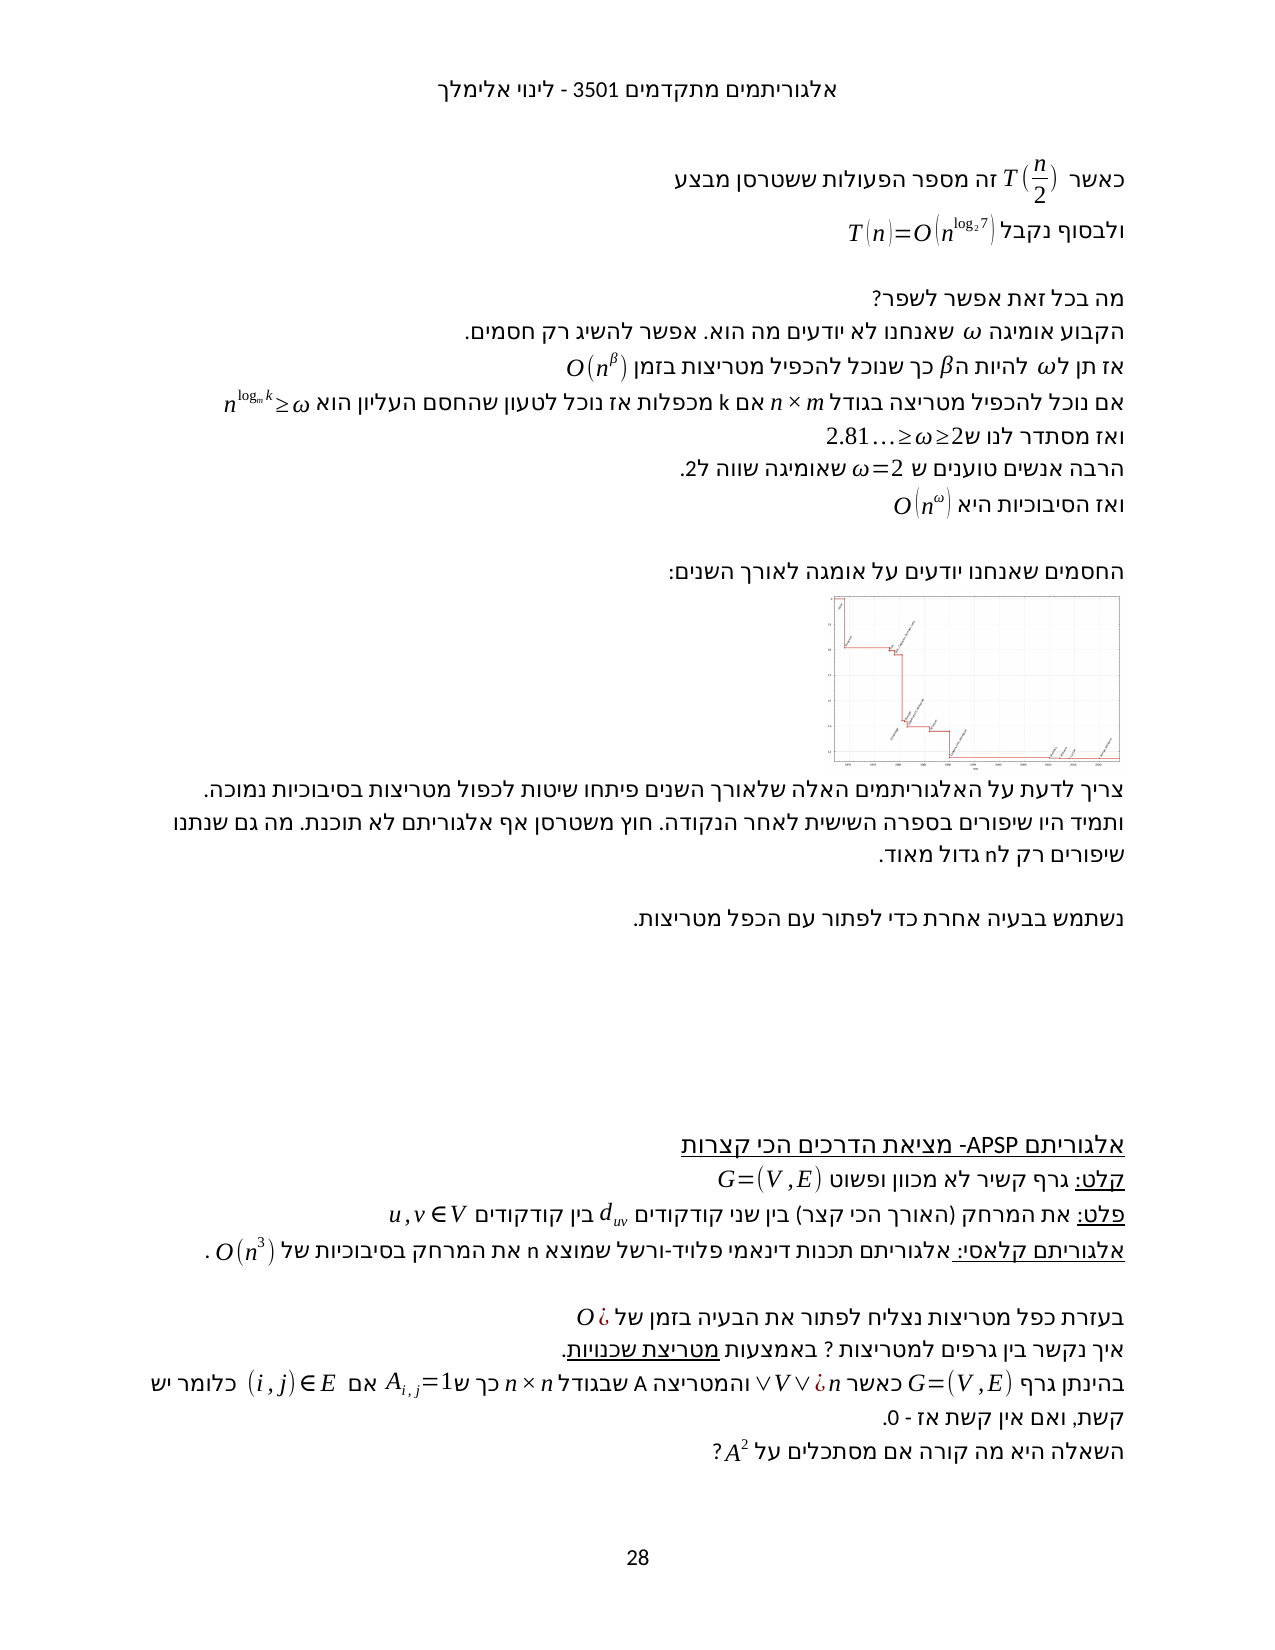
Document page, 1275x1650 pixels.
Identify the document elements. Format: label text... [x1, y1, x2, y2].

text השאלה היא מה קורה אם מסתכלים על ? [150, 1435, 1125, 1466]
text אז תן ל𝜔 להיות ה כך שנוכל להכפיל מטריצות בזמן [150, 349, 1125, 382]
text בעזרת כפל מטריצות נצליח לפתור את הבעיה בזמן של [150, 1303, 1125, 1331]
text החסמים שאנחנו יודעים על אומגה לאורך השנים: [150, 557, 1125, 585]
text מה בכל זאת אפשר לשפר? [150, 284, 1125, 312]
picture [827, 589, 1125, 772]
text צריך לדעת על האלגוריתמים האלה שלאורך השנים פיתחו שיטות לכפול מטריצות בסיבוכיות נמוכה. ותמיד היו שיפורים בספרה השישית לאחר הנקודה. חוץ משטרסן אף אלגוריתם לא תוכנת. מה גם שנתנו שיפורים רק לn גדול מאוד. [150, 776, 1125, 868]
text ולבסוף נקבל [150, 213, 1125, 248]
text הרבה אנשים טוענים ש שאומיגה שווה ל2. [150, 454, 1125, 482]
text כאשר זה מספר הפעולות ששטרסן מבצע [150, 150, 1125, 209]
text ואז מסתדר לנו ש [150, 422, 1125, 450]
text הקבוע אומיגה 𝜔 שאנחנו לא יודעים מה הוא. אפשר להשיג רק חסמים. [150, 317, 1125, 345]
text אם נוכל להכפיל מטריצה בגודל אם k מכפלות אז נוכל לטעון שהחסם העליון הוא [150, 386, 1125, 418]
text איך נקשר בין גרפים למטריצות ? באמצעות מטריצת שכנויות. [150, 1335, 1125, 1363]
text פלט: את המרחק (האורך הכי קצר) בין שני קודקודים בין קודקודים [150, 1198, 1125, 1230]
text אלגוריתם קלאסי: אלגוריתם תכנות דינאמי פלויד-ורשל שמוצא n את המרחק בסיבוכיות של . [150, 1234, 1125, 1267]
text אלגוריתם APSP- מציאת הדרכים הכי קצרות קלט: גרף קשיר לא מכוון ופשוט [150, 1129, 1125, 1194]
text נשתמש בבעיה אחרת כדי לפתור עם הכפל מטריצות. [150, 904, 1125, 932]
text בהינתן גרף כאשר והמטריצה A שבגודל כך ש אם כלומר יש קשת, ואם אין קשת אז - 0. [150, 1368, 1125, 1431]
text ואז הסיבוכיות היא [150, 486, 1125, 521]
